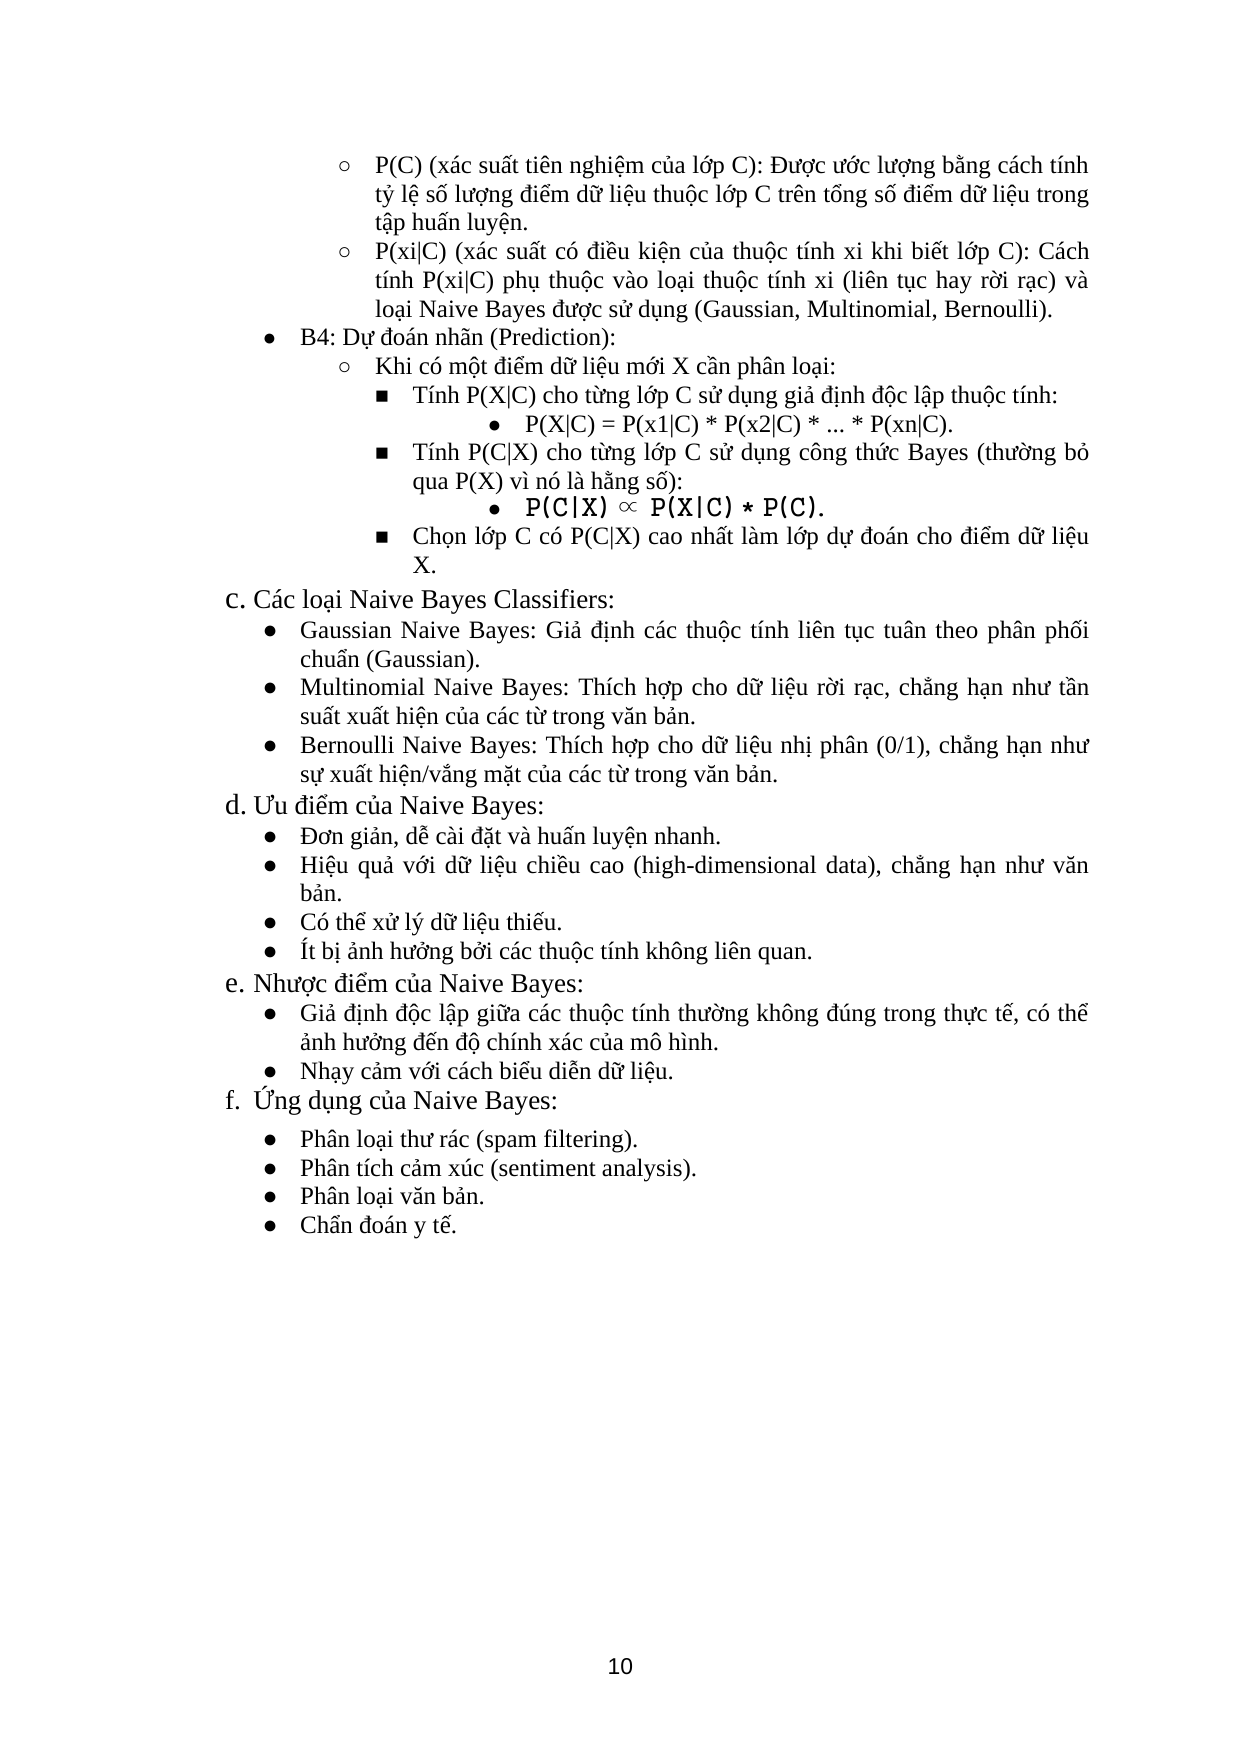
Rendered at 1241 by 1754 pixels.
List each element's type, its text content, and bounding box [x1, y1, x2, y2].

list B4: Dự đoán nhãn (Prediction): [262, 322, 1090, 351]
subtitle Nhược điểm của Naive Bayes: [225, 965, 1090, 998]
list Chọn lớp C có P(C|X) cao nhất làm lớp dự đoán cho điểm dữ liệu X. [375, 521, 1090, 579]
list Gaussian Naive Bayes: Giả định các thuộc tính liên tục tuân theo phân phối chuẩn (Gaussian). [262, 615, 1090, 672]
list Multinomial Naive Bayes: Thích hợp cho dữ liệu rời rạc, chẳng hạn như tần suất xuất hiện của các từ trong văn bản. [262, 672, 1090, 730]
list Có thể xử lý dữ liệu thiếu. [262, 907, 1090, 936]
subtitle Ứng dụng của Naive Bayes: [225, 1084, 1090, 1116]
list Chẩn đoán y tế. [262, 1210, 1090, 1239]
list Hiệu quả với dữ liệu chiều cao (high-dimensional data), chẳng hạn như văn bản. [262, 850, 1090, 907]
list Phân loại thư rác (spam filtering). [262, 1124, 1090, 1153]
subtitle Các loại Naive Bayes Classifiers: [225, 579, 1090, 615]
list Phân loại văn bản. [262, 1181, 1090, 1210]
list Khi có một điểm dữ liệu mới X cần phân loại: [337, 351, 1090, 380]
subtitle Ưu điểm của Naive Bayes: [225, 787, 1090, 821]
list Phân tích cảm xúc (sentiment analysis). [262, 1153, 1090, 1181]
list Giả định độc lập giữa các thuộc tính thường không đúng trong thực tế, có thể ảnh hưởng đến độ chính xác của mô hình. [262, 998, 1090, 1056]
list P(C) (xác suất tiên nghiệm của lớp C): Được ước lượng bằng cách tính tỷ lệ số lượng điểm dữ liệu thuộc lớp C trên tổng số điểm dữ liệu trong tập huấn luyện. [337, 150, 1090, 236]
list P(xi|C) (xác suất có điều kiện của thuộc tính xi khi biết lớp C): Cách tính P(xi|C) phụ thuộc vào loại thuộc tính xi (liên tục hay rời rạc) và loại Naive Bayes được sử dụng (Gaussian, Multinomial, Bernoulli). [337, 236, 1090, 322]
list Tính P(X|C) cho từng lớp C sử dụng giả định độc lập thuộc tính: [375, 380, 1090, 409]
list Đơn giản, dễ cài đặt và huấn luyện nhanh. [262, 821, 1090, 850]
list Ít bị ảnh hưởng bởi các thuộc tính không liên quan. [262, 936, 1090, 965]
list Nhạy cảm với cách biểu diễn dữ liệu. [262, 1056, 1090, 1084]
list Bernoulli Naive Bayes: Thích hợp cho dữ liệu nhị phân (0/1), chẳng hạn như sự xuất hiện/vắng mặt của các từ trong văn bản. [262, 730, 1090, 787]
list P(X|C) = P(x1|C) * P(x2|C) * ... * P(xn|C). [487, 409, 1090, 437]
list Tính P(C|X) cho từng lớp C sử dụng công thức Bayes (thường bỏ qua P(X) vì nó là hằng số): [375, 437, 1090, 495]
